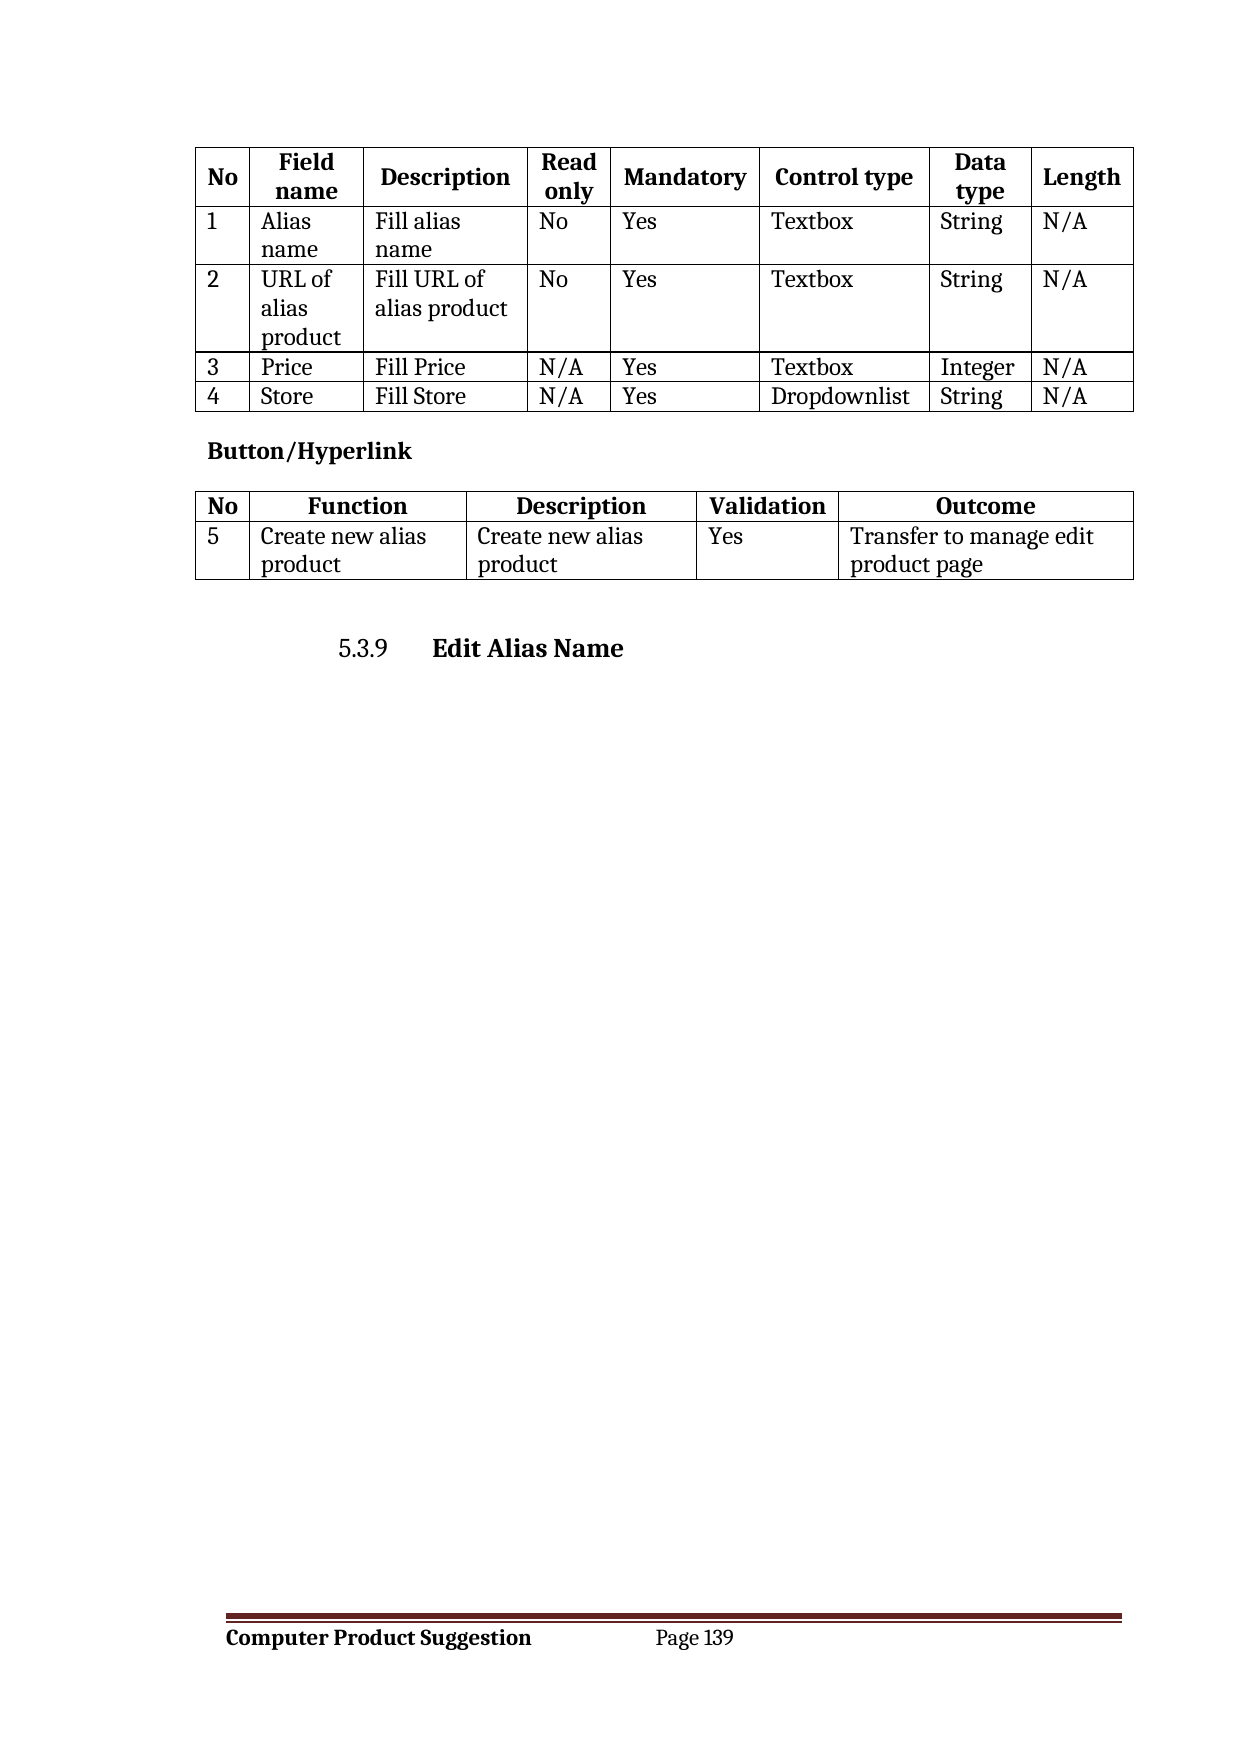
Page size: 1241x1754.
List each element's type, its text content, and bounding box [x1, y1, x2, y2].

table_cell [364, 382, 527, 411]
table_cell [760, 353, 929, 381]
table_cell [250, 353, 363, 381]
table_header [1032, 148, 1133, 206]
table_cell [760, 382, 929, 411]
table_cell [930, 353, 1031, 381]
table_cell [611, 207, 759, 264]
subtitle Edit Alias Name [338, 633, 1122, 664]
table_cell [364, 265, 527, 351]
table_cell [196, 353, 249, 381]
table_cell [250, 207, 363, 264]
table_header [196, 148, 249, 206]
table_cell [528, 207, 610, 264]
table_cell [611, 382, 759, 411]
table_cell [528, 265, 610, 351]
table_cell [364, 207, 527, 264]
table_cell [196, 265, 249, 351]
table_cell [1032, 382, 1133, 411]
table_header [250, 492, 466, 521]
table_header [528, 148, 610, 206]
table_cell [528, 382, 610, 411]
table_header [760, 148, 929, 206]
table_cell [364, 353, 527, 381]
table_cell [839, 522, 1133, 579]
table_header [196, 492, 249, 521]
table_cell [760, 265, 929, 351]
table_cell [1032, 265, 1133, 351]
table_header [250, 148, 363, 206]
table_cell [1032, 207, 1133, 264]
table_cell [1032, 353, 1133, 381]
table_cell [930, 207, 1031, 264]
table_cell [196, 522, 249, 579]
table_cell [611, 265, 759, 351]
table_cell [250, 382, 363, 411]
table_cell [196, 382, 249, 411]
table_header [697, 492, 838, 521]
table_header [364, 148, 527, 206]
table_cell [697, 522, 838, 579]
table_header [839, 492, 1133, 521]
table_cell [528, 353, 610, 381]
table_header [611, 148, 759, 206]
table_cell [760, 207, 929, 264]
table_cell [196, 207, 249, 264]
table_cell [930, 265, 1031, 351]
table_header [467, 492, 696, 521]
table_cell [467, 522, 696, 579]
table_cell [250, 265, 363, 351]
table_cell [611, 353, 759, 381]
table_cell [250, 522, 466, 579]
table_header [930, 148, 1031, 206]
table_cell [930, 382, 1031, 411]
text Button/Hyperlink [207, 437, 1122, 466]
